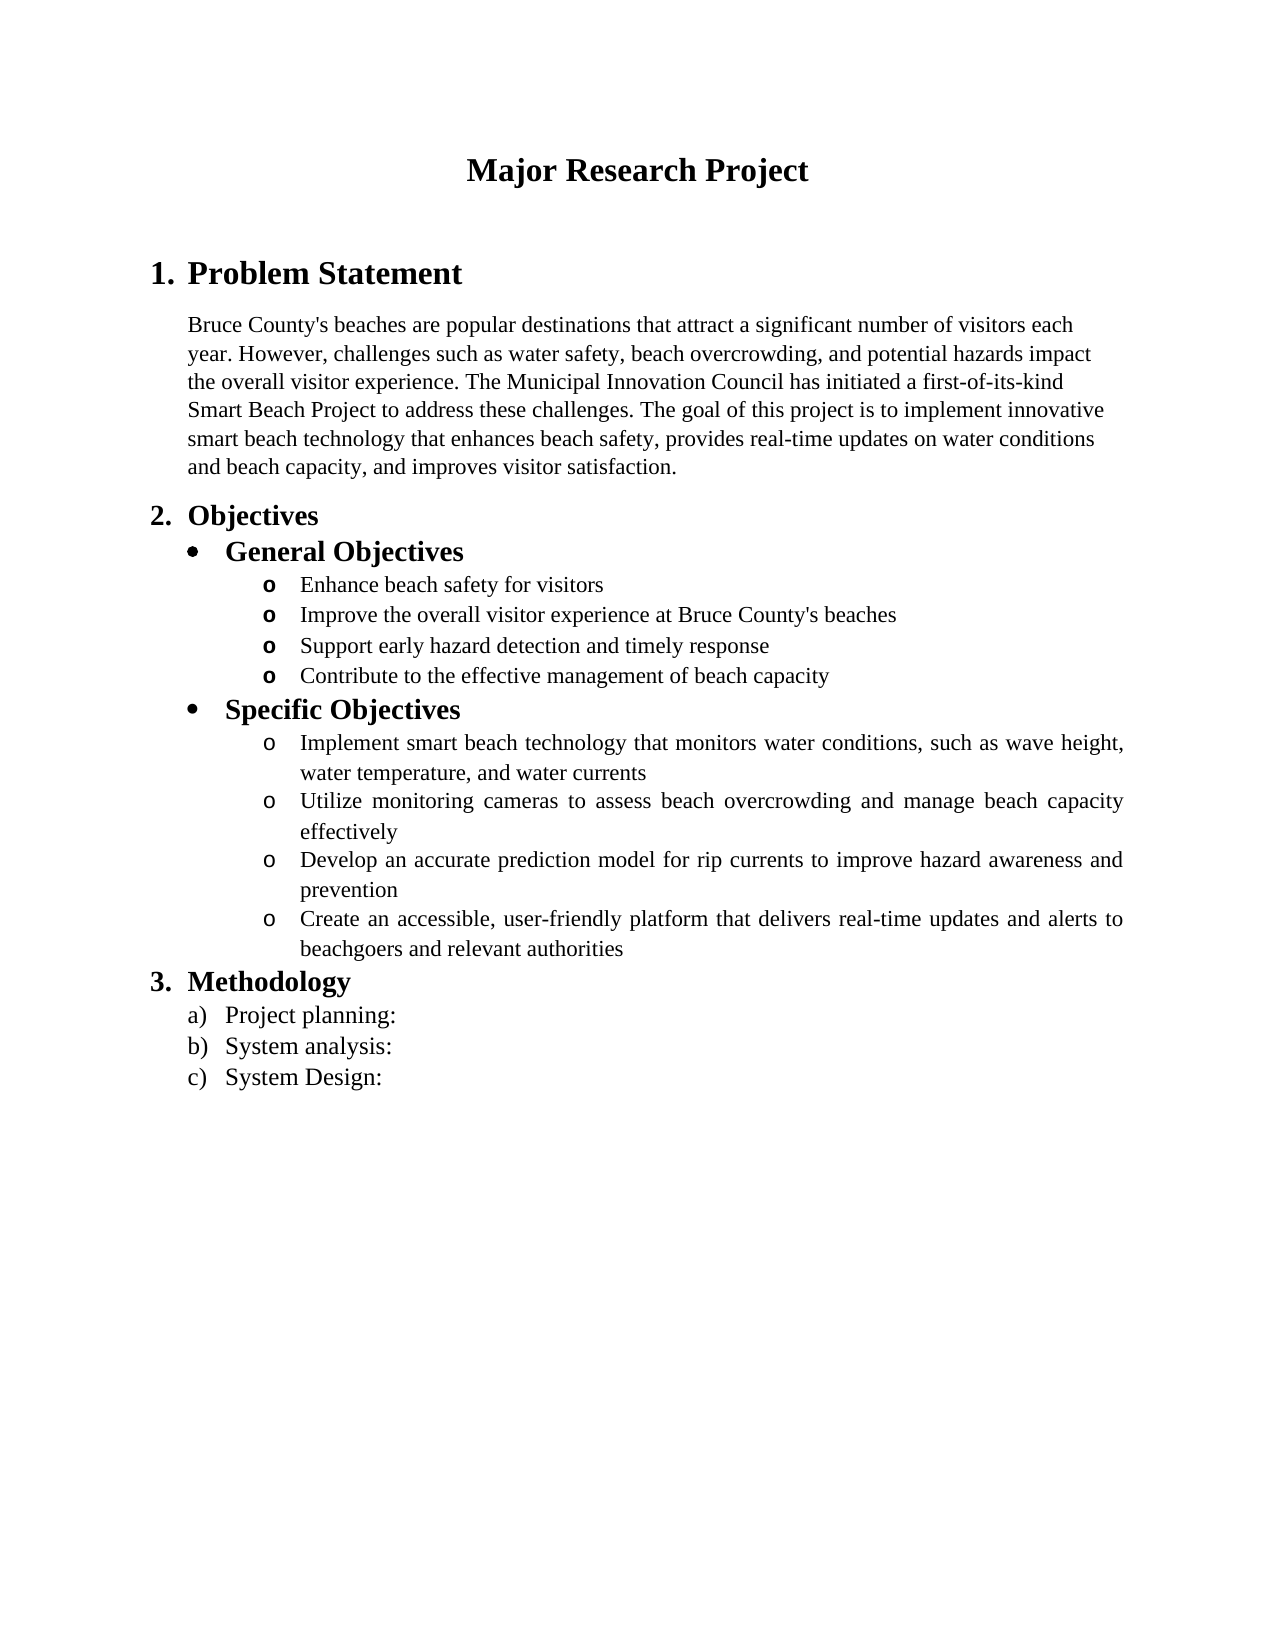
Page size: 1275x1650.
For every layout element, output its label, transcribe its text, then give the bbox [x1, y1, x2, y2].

list Specific Objectives [187, 692, 1125, 726]
text Bruce County's beaches are popular destinations that attract a significant number of visitors each year. However, challenges such as water safety, beach overcrowding, and potential hazards impact the overall visitor experience. The Municipal Innovation Council has initiated a first-of-its-kind Smart Beach Project to address these challenges. The goal of this project is to implement innovative smart beach technology that enhances beach safety, provides real-time updates on water conditions and beach capacity, and improves visitor satisfaction. [187, 311, 1125, 480]
list General Objectives [187, 534, 1125, 568]
list Methodology [150, 964, 1125, 997]
list Utilize monitoring cameras to assess beach overcrowding and manage beach capacity effectively [262, 787, 1125, 844]
list Problem Statement [150, 253, 1125, 291]
text Major Research Project [150, 150, 1125, 188]
list Contribute to the effective management of beach capacity [262, 662, 1125, 690]
list Enhance beach safety for visitors [262, 571, 1125, 599]
list System analysis: [187, 1031, 1125, 1060]
list Implement smart beach technology that monitors water conditions, such as wave height, water temperature, and water currents [262, 729, 1125, 785]
list Create an accessible, user-friendly platform that delivers real-time updates and alerts to beachgoers and relevant authorities [262, 905, 1125, 962]
list System Design: [187, 1062, 1125, 1091]
list Objectives [150, 498, 1125, 532]
list Project planning: [187, 1000, 1125, 1029]
list Improve the overall visitor experience at Bruce County's beaches [262, 601, 1125, 629]
list Support early hazard detection and timely response [262, 632, 1125, 660]
list Develop an accurate prediction model for rip currents to improve hazard awareness and prevention [262, 846, 1125, 903]
